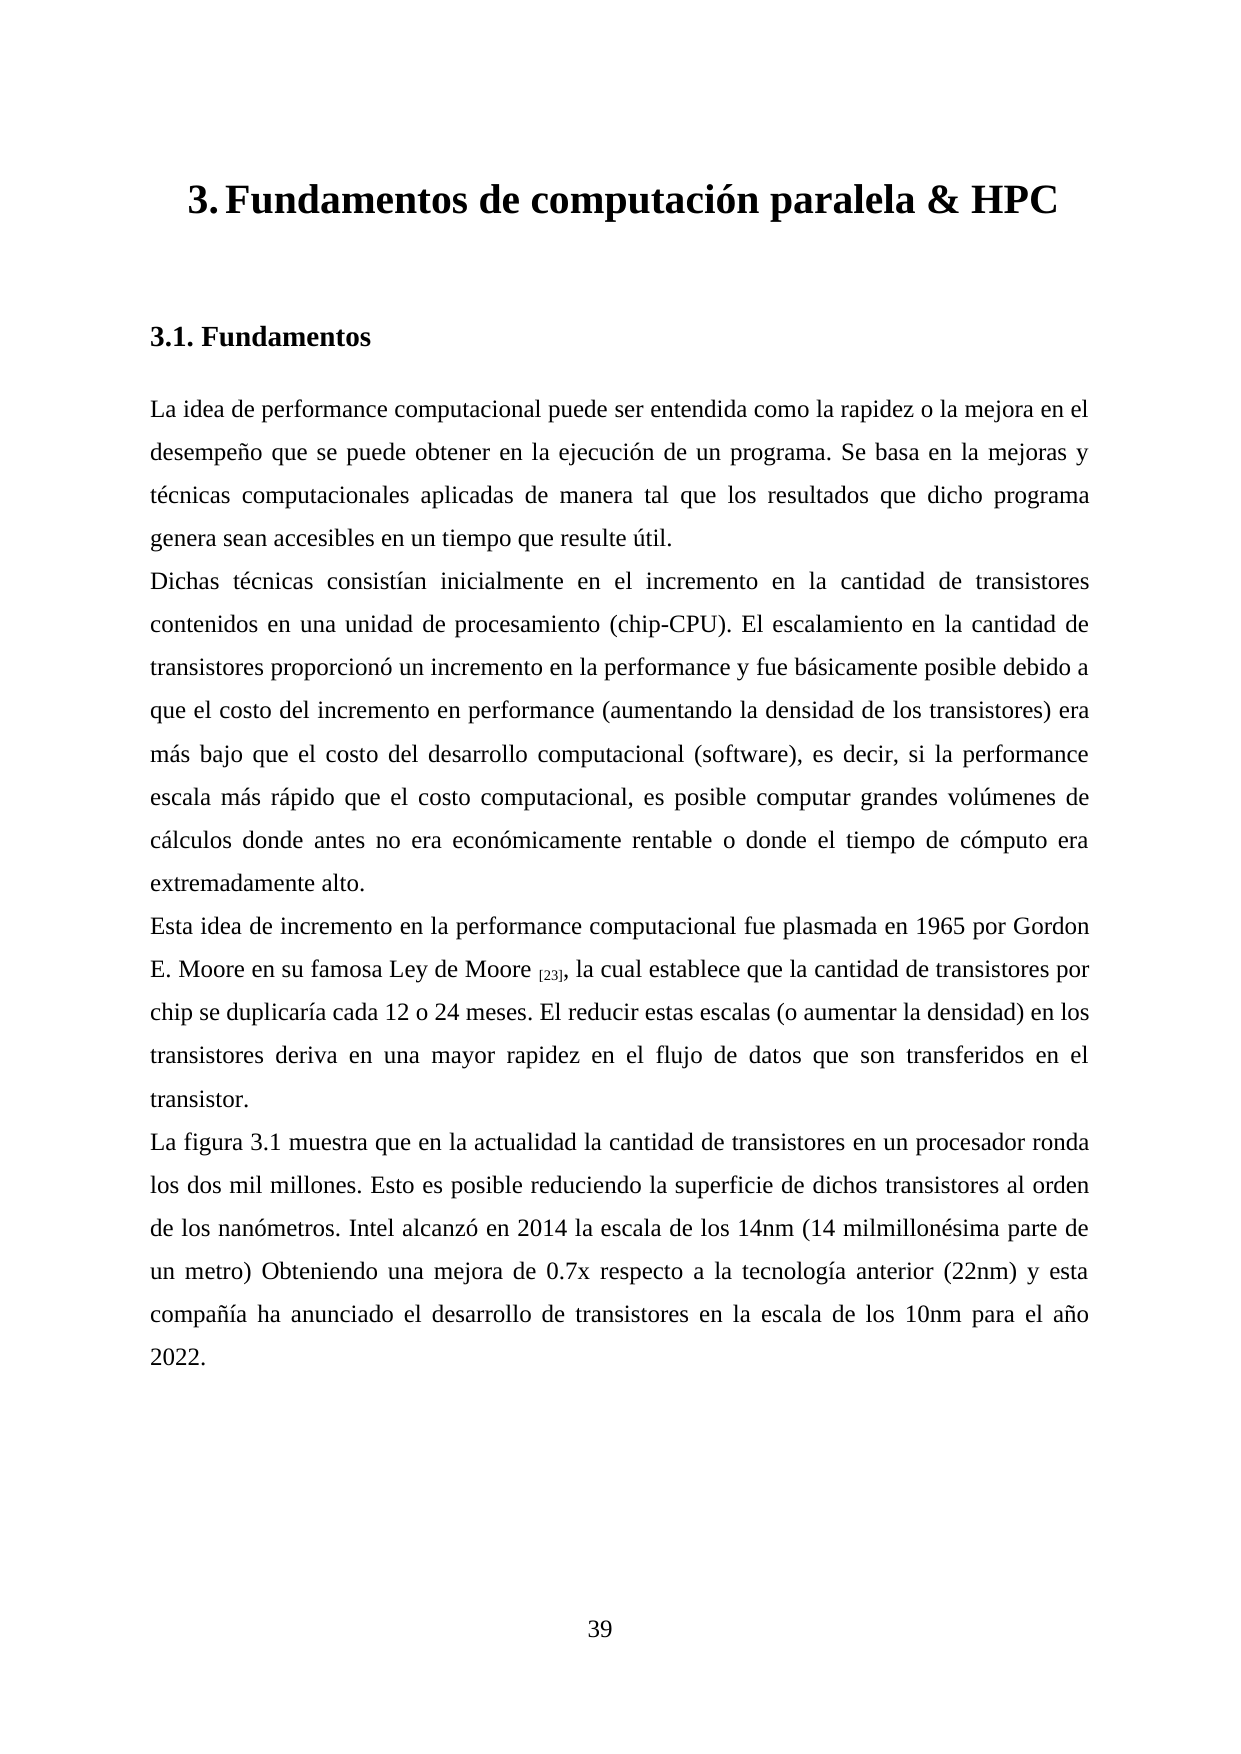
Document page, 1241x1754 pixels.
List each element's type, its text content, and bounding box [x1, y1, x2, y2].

text La figura 3.1 muestra que en la actualidad la cantidad de transistores en un procesador ronda los dos mil millones. Esto es posible reduciendo la superficie de dichos transistores al orden de los nanómetros. Intel alcanzó en 2014 la escala de los 14nm (14 milmillonésima parte de un metro) Obteniendo una mejora de 0.7x respecto a la tecnología anterior (22nm) y esta compañía ha anunciado el desarrollo de transistores en la escala de los 10nm para el año 2022. [150, 1127, 1090, 1371]
text La idea de performance computacional puede ser entendida como la rapidez o la mejora en el desempeño que se puede obtener en la ejecución de un programa. Se basa en la mejoras y técnicas computacionales aplicadas de manera tal que los resultados que dicho programa genera sean accesibles en un tiempo que resulte útil. [150, 394, 1090, 552]
text Esta idea de incremento en la performance computacional fue plasmada en 1965 por Gordon E. Moore en su famosa Ley de Moore [23], la cual establece que la cantidad de transistores por chip se duplicaría cada 12 o 24 meses. El reducir estas escalas (o aumentar la densidad) en los transistores deriva en una mayor rapidez en el flujo de datos que son transferidos en el transistor. [150, 911, 1090, 1112]
subtitle 3.1. Fundamentos [150, 319, 1090, 352]
text Dichas técnicas consistían inicialmente en el incremento en la cantidad de transistores contenidos en una unidad de procesamiento (chip-CPU). El escalamiento en la cantidad de transistores proporcionó un incremento en la performance y fue básicamente posible debido a que el costo del incremento en performance (aumentando la densidad de los transistores) era más bajo que el costo del desarrollo computacional (software), es decir, si la performance escala más rápido que el costo computacional, es posible computar grandes volúmenes de cálculos donde antes no era económicamente rentable o donde el tiempo de cómputo era extremadamente alto. [150, 566, 1090, 897]
subtitle Fundamentos de computación paralela & HPC [187, 175, 1090, 223]
